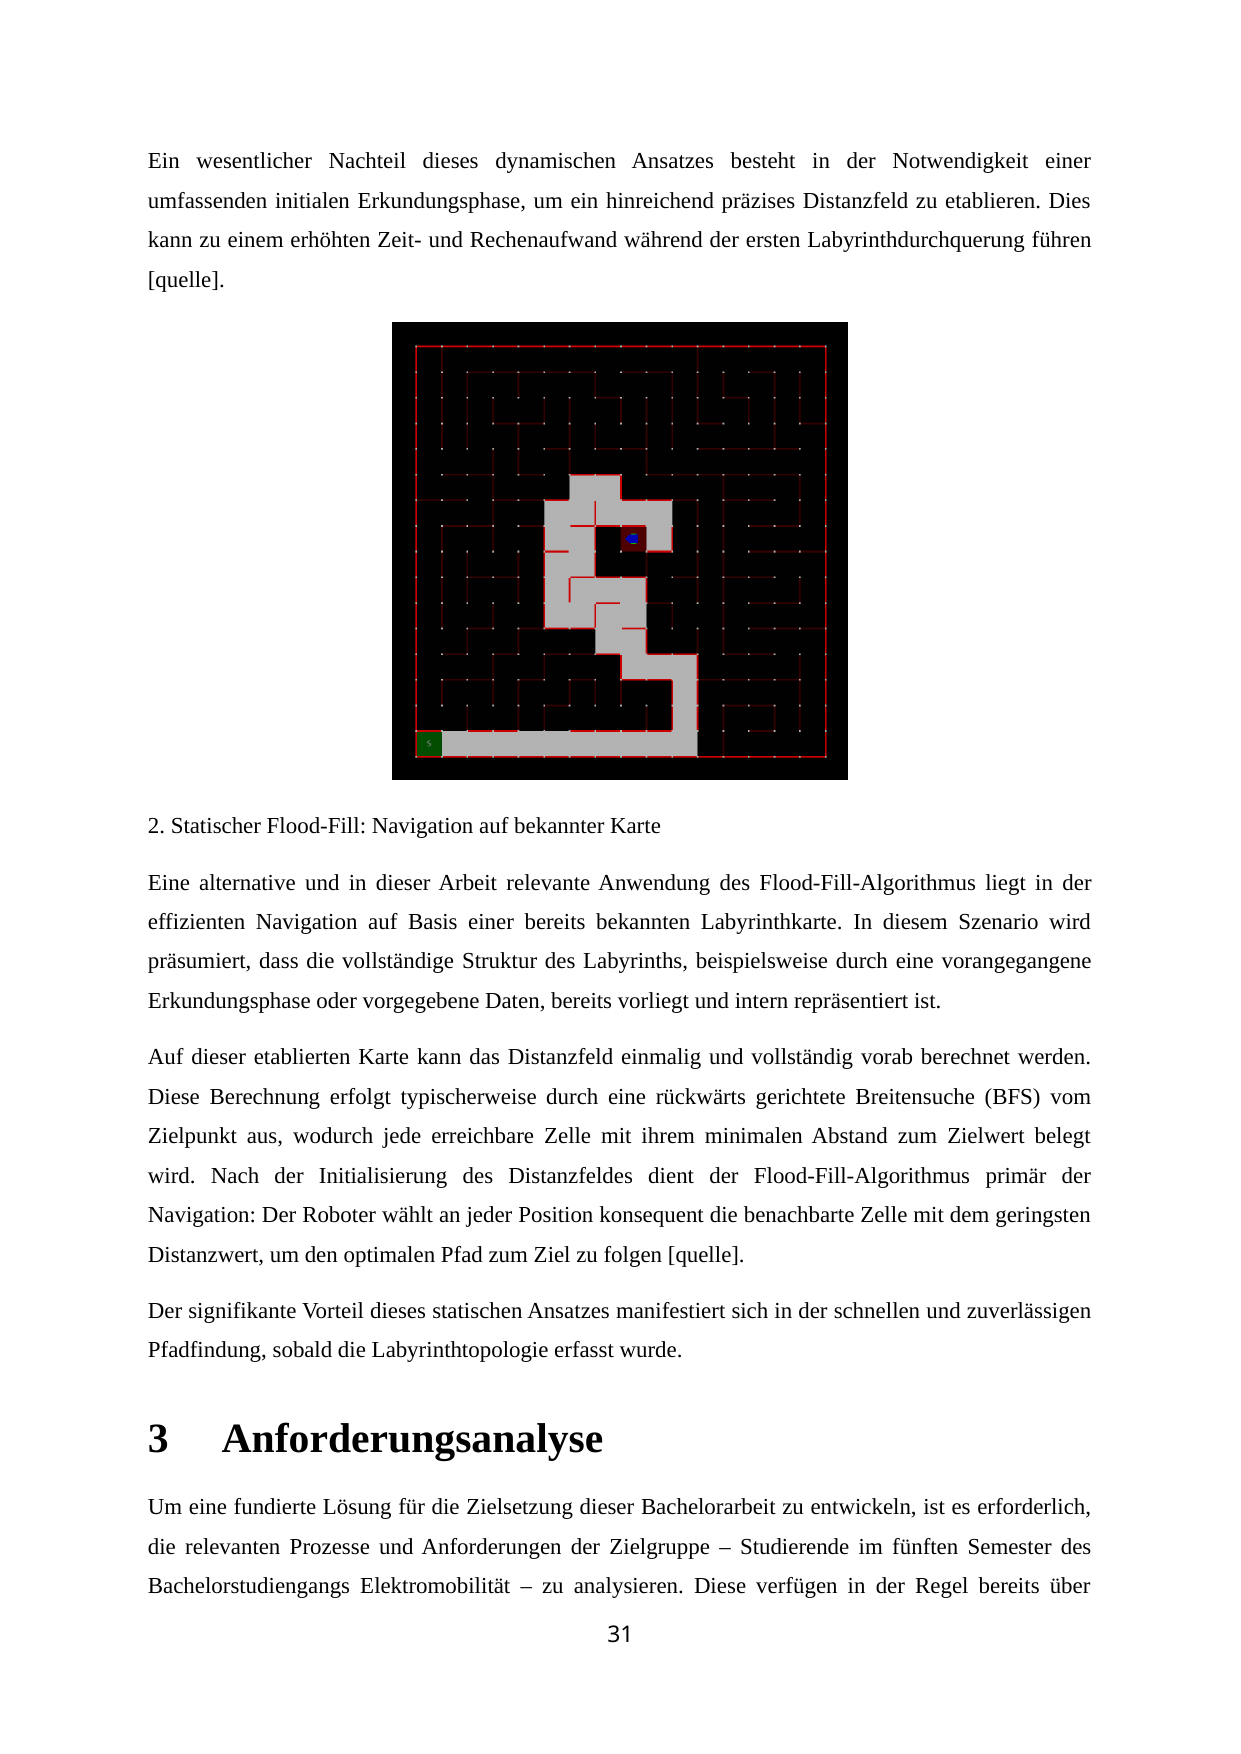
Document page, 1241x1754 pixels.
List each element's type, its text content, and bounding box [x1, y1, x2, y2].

picture [413, 343, 827, 759]
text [148, 1493, 1093, 1599]
text Ein wesentlicher Nachteil dieses dynamischen Ansatzes besteht in der Notwendigkeit einer umfassenden initialen Erkundungsphase, um ein hinreichend präzises Distanzfeld zu etablieren. Dies kann zu einem erhöhten Zeit- und Rechenaufwand während der ersten Labyrinthdurchquerung führen [quelle]. [148, 148, 1093, 292]
text Auf dieser etablierten Karte kann das Distanzfeld einmalig und vollständig vorab berechnet werden. Diese Berechnung erfolgt typischerweise durch eine rückwärts gerichtete Breitensuche (BFS) vom Zielpunkt aus, wodurch jede erreichbare Zelle mit ihrem minimalen Abstand zum Zielwert belegt wird. Nach der Initialisierung des Distanzfeldes dient der Flood-Fill-Algorithmus primär der Navigation: Der Roboter wählt an jeder Position konsequent die benachbarte Zelle mit dem geringsten Distanzwert, um den optimalen Pfad zum Ziel zu folgen [quelle]. [148, 1043, 1093, 1267]
text Eine alternative und in dieser Arbeit relevante Anwendung des Flood-Fill-Algorithmus liegt in der effizienten Navigation auf Basis einer bereits bekannten Labyrinthkarte. In diesem Szenario wird präsumiert, dass die vollständige Struktur des Labyrinths, beispielsweise durch eine vorangegangene Erkundungsphase oder vorgegebene Daten, bereits vorliegt und intern repräsentiert ist. [148, 869, 1093, 1013]
text Der signifikante Vorteil dieses statischen Ansatzes manifestiert sich in der schnellen und zuverlässigen Pfadfindung, sobald die Labyrinthtopologie erfasst wurde. [148, 1297, 1093, 1363]
text 2. Statischer Flood-Fill: Navigation auf bekannter Karte [148, 812, 1093, 839]
subtitle 3 Anforderungsanalyse [148, 1413, 1093, 1461]
